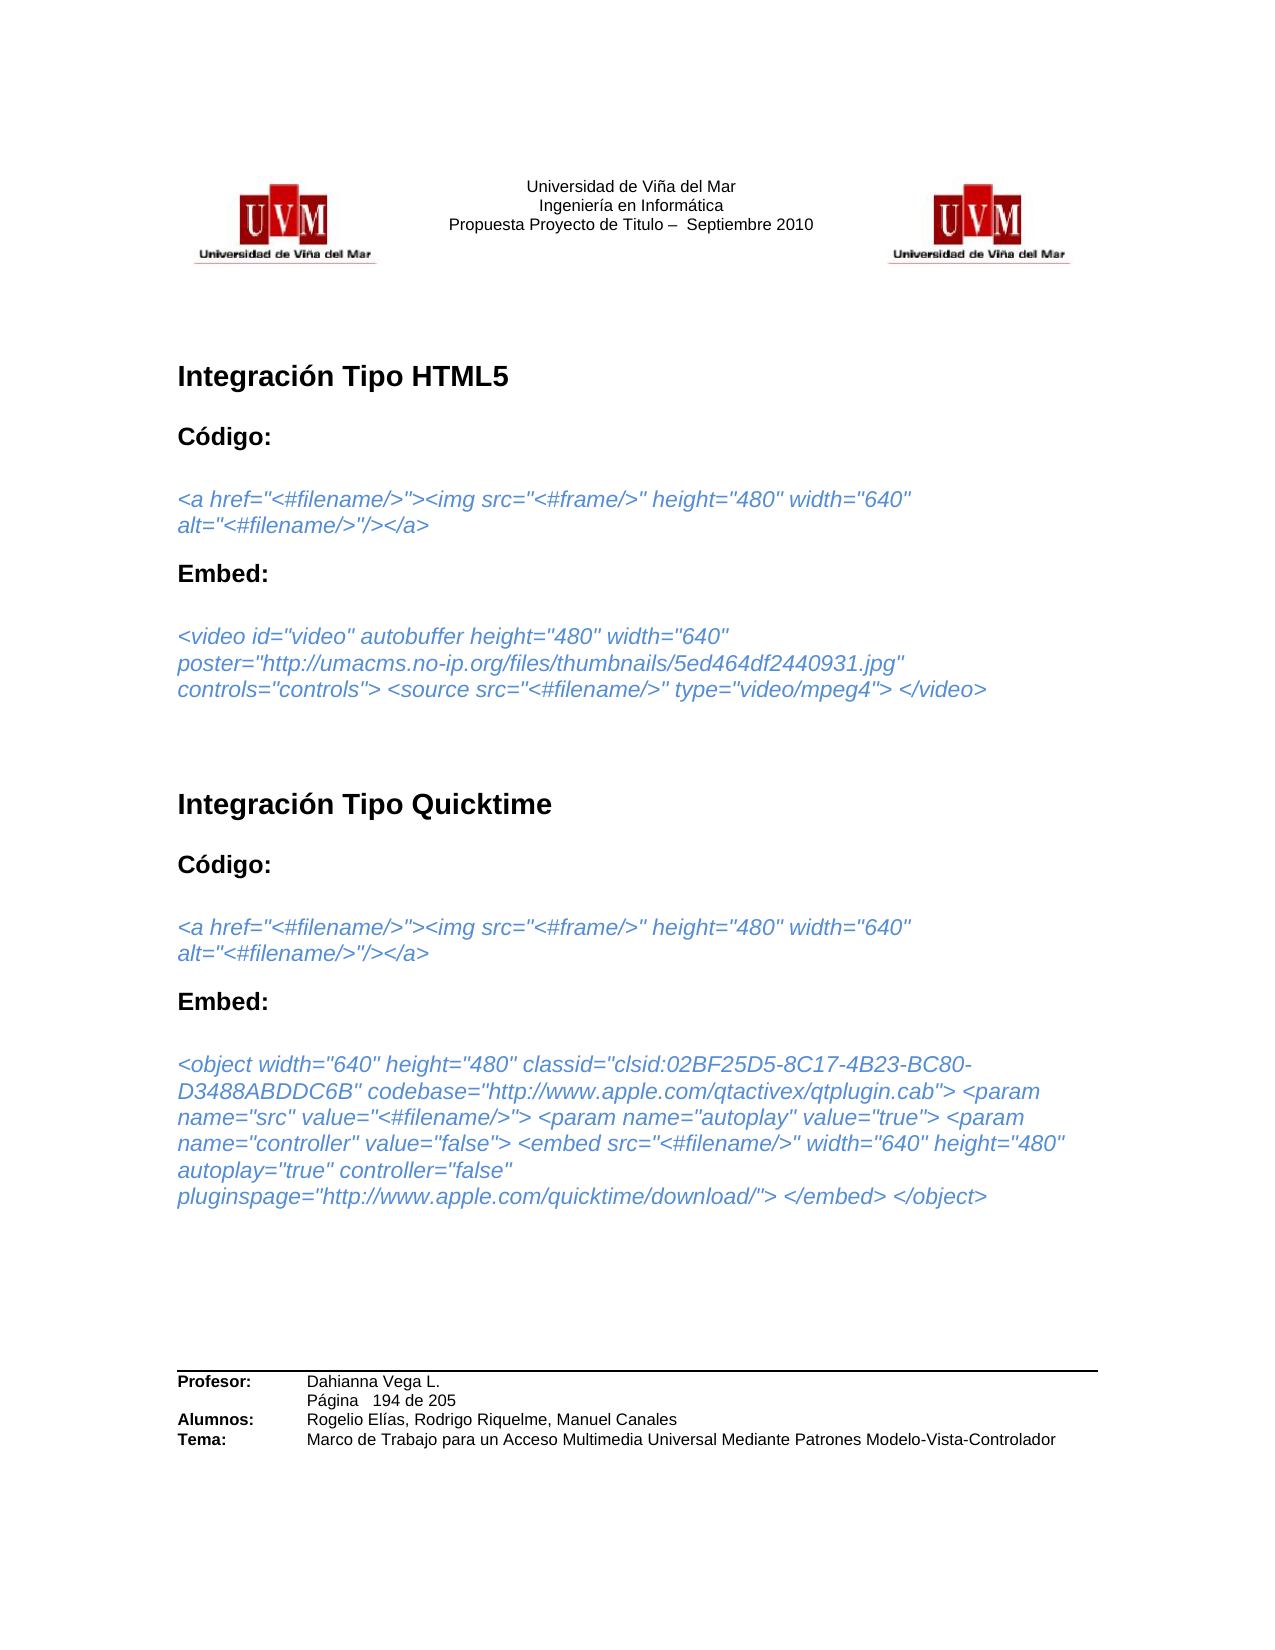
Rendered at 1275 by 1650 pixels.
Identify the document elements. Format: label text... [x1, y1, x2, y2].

subtitle Integración Tipo HTML5 [177, 359, 1098, 392]
text <a href="<#filename/>"><img src="<#frame/>" height="480" width="640" alt="<#filename/>"/></a> [177, 914, 1098, 966]
picture [177, 176, 390, 267]
picture [871, 176, 1084, 267]
text <video id="video" autobuffer height="480" width="640" poster="http://umacms.no-ip.org/files/thumbnails/5ed464df2440931.jpg" controls="controls"> <source src="<#filename/>" type="video/mpeg4"> </video> [177, 623, 1098, 702]
text Embed: [177, 559, 1098, 588]
text <object width="640" height="480" classid="clsid:02BF25D5-8C17-4B23-BC80-D3488ABDDC6B" codebase="http://www.apple.com/qtactivex/qtplugin.cab"> <param name="src" value="<#filename/>"> <param name="autoplay" value="true"> <param name="controller" value="false"> <embed src="<#filename/>" width="640" height="480" autoplay="true" controller="false" pluginspage="http://www.apple.com/quicktime/download/"> </embed> </object> [177, 1051, 1098, 1209]
text Código: [177, 422, 1098, 450]
text Código: [177, 850, 1098, 878]
subtitle Integración Tipo Quicktime [177, 787, 1098, 821]
text Embed: [177, 987, 1098, 1016]
text <a href="<#filename/>"><img src="<#frame/>" height="480" width="640" alt="<#filename/>"/></a> [177, 486, 1098, 538]
